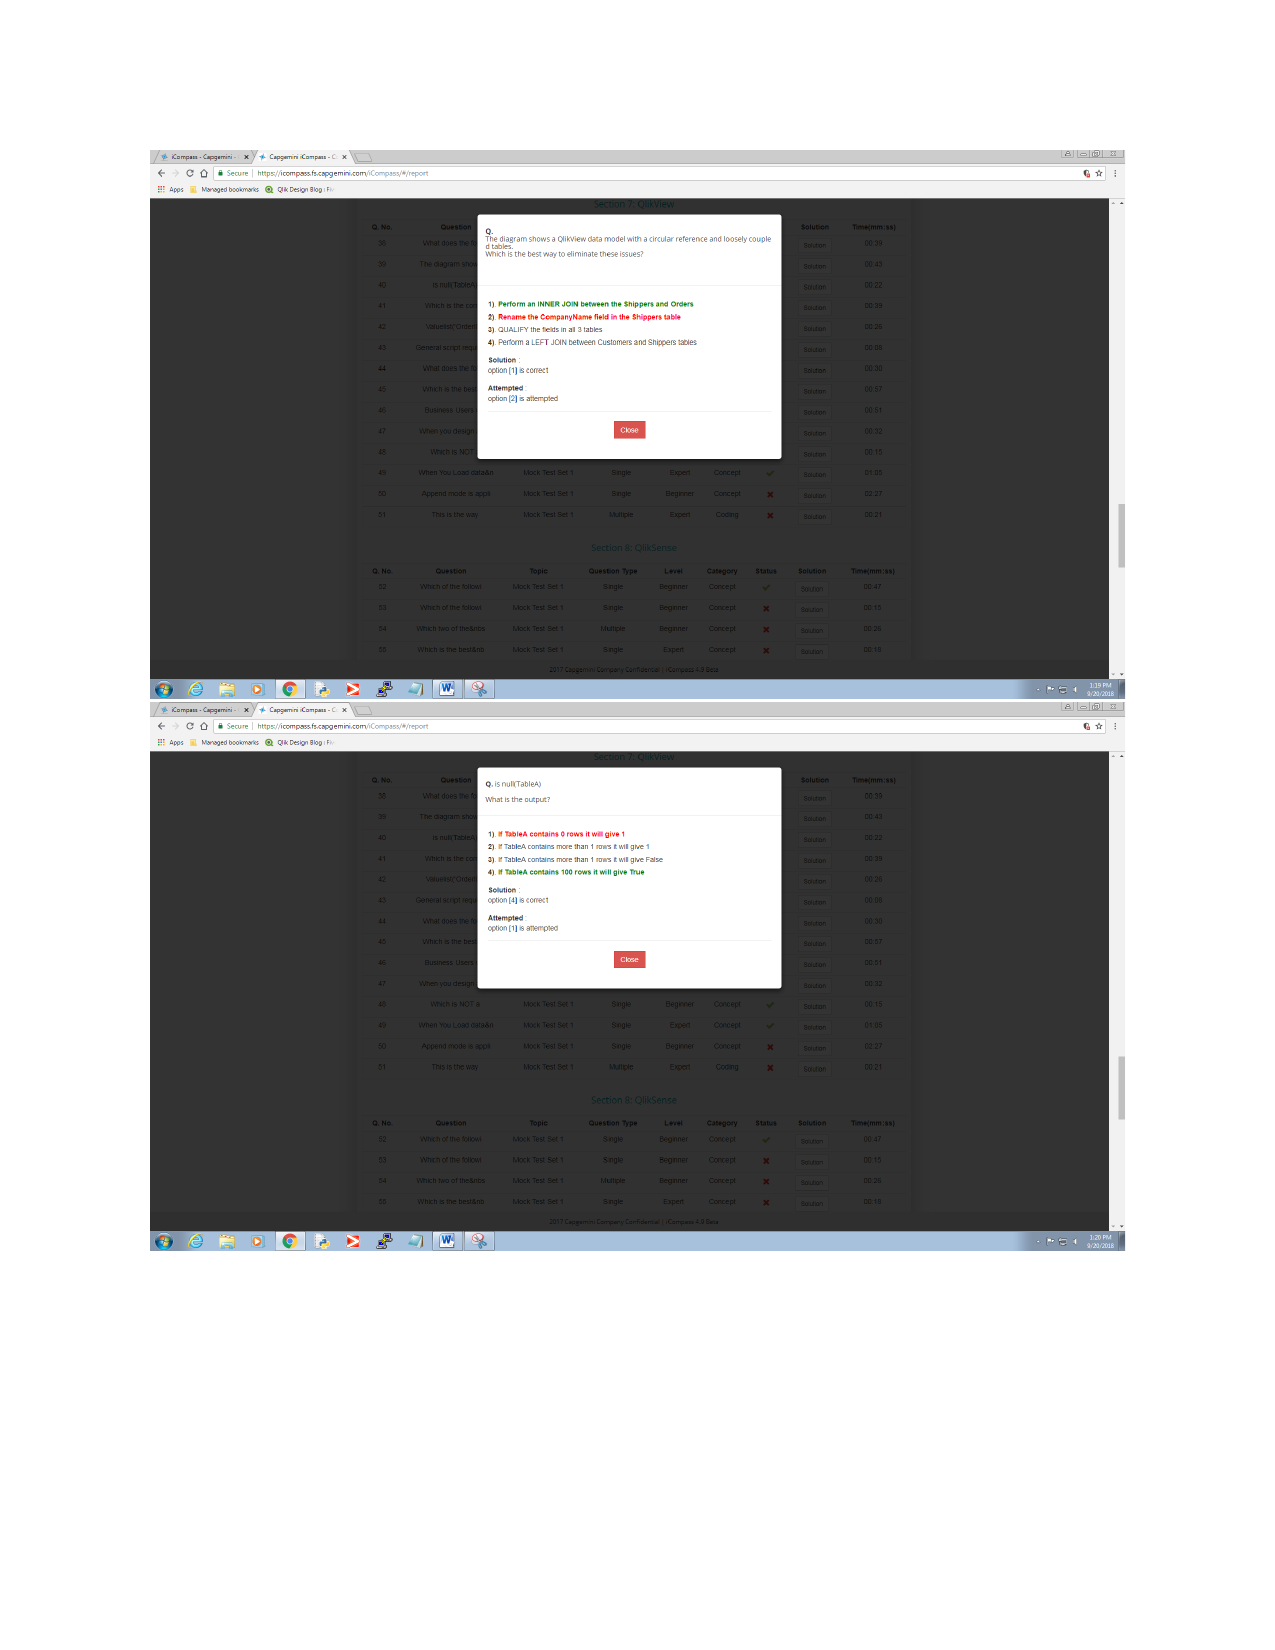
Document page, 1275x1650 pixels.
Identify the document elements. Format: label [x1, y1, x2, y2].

picture [150, 702, 1125, 1251]
picture [150, 150, 1125, 699]
